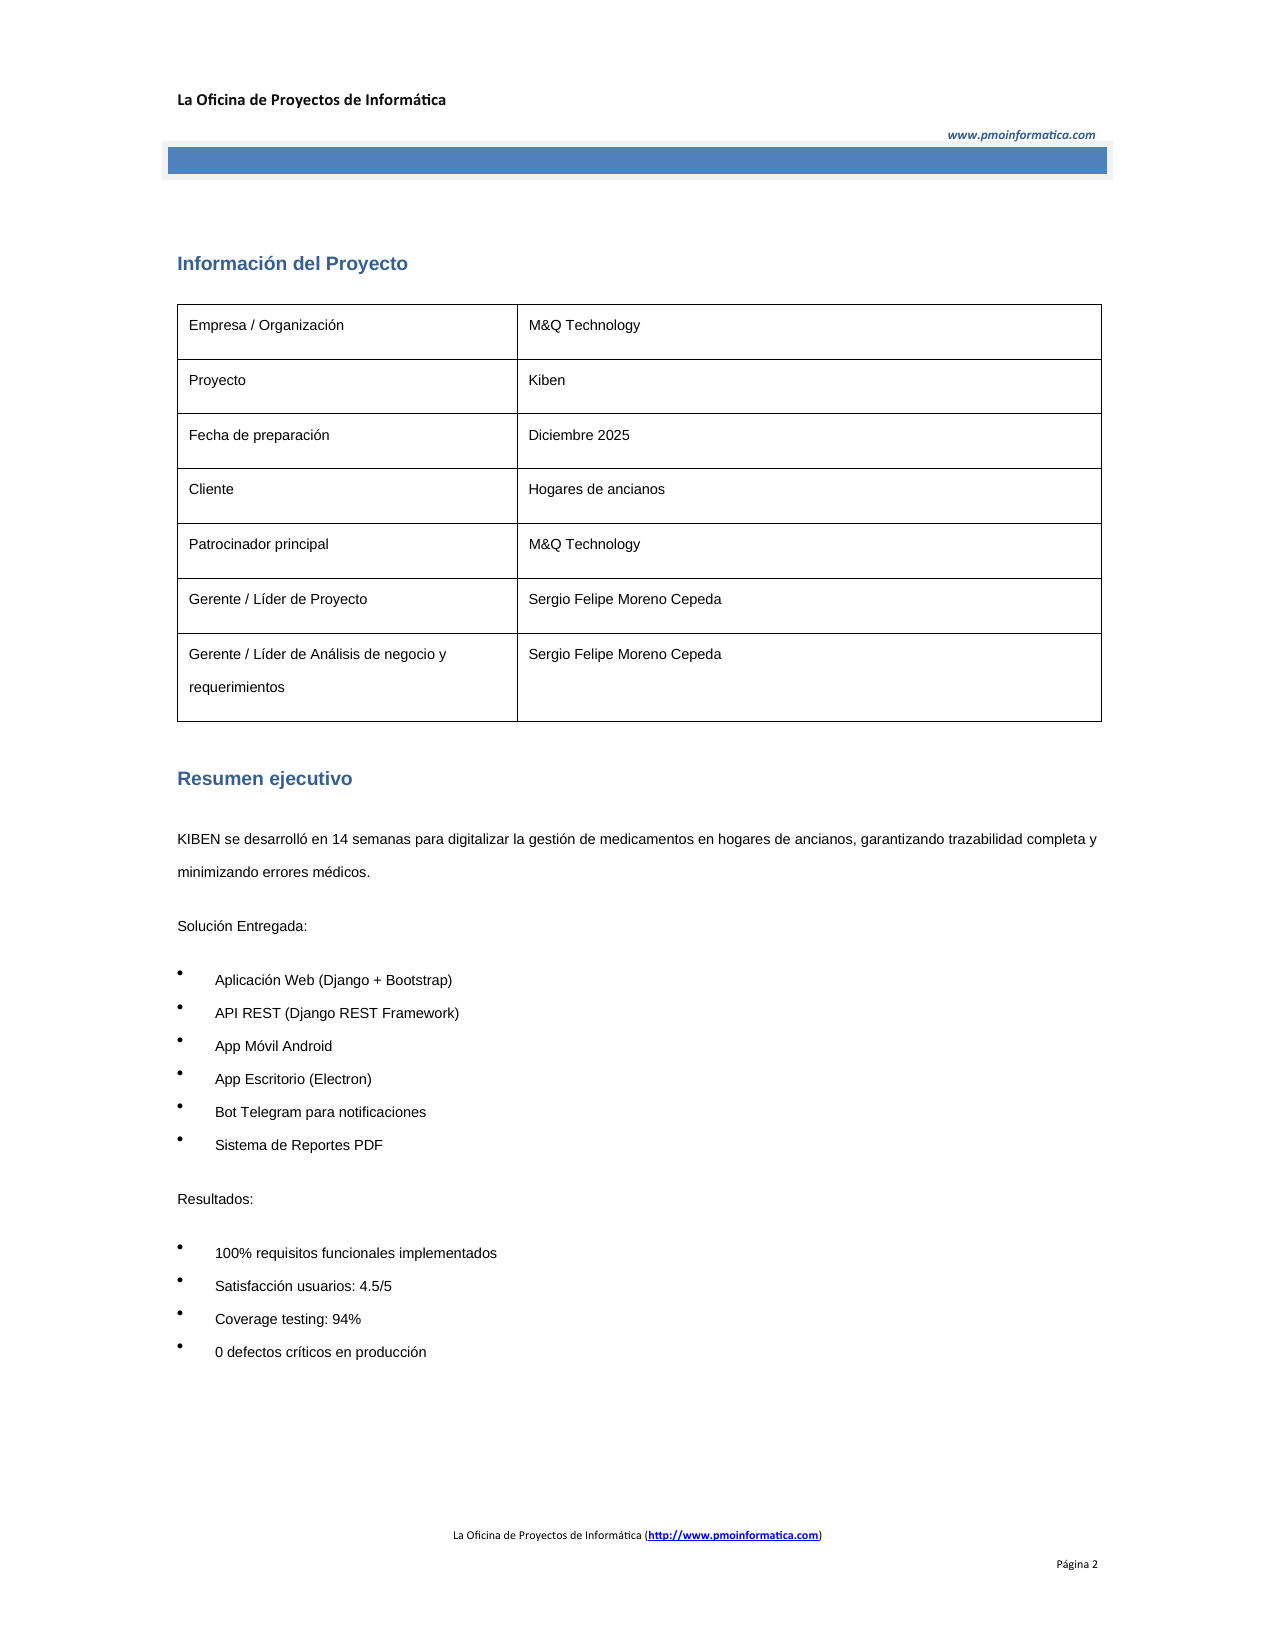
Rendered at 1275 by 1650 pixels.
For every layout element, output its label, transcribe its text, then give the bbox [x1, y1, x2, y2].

subtitle Información del Proyecto [177, 236, 1098, 274]
table_cell Patrocinador principal [178, 524, 517, 578]
table_cell Sergio Felipe Moreno Cepeda [518, 579, 1101, 633]
list Coverage testing: 94% [177, 1299, 1098, 1328]
table_cell Fecha de preparación [178, 414, 517, 468]
list Sistema de Reportes PDF [177, 1125, 1098, 1154]
table_header M&Q Technology [518, 305, 1101, 358]
table_cell Proyecto [178, 360, 517, 413]
table_cell M&Q Technology [518, 524, 1101, 578]
list API REST (Django REST Framework) [177, 992, 1098, 1021]
list Satisfacción usuarios: 4.5/5 [177, 1266, 1098, 1295]
table_header Empresa / Organización [178, 305, 517, 358]
list Aplicación Web (Django + Bootstrap) [177, 959, 1098, 988]
table_cell Diciembre 2025 [518, 414, 1101, 468]
list 0 defectos críticos en producción [177, 1332, 1098, 1361]
text Solución Entregada: [177, 906, 1098, 934]
list App Móvil Android [177, 1026, 1098, 1054]
list 100% requisitos funcionales implementados [177, 1233, 1098, 1262]
table_cell Cliente [178, 469, 517, 523]
subtitle Resumen ejecutivo [177, 751, 1098, 789]
table_cell Gerente / Líder de Análisis de negocio y requerimientos [178, 634, 517, 721]
table_cell Sergio Felipe Moreno Cepeda [518, 634, 1101, 721]
list Bot Telegram para notificaciones [177, 1092, 1098, 1121]
table_cell Hogares de ancianos [518, 469, 1101, 523]
text Resultados: [177, 1179, 1098, 1208]
table_cell Gerente / Líder de Proyecto [178, 579, 517, 633]
table_cell Kiben [518, 360, 1101, 413]
text KIBEN se desarrolló en 14 semanas para digitalizar la gestión de medicamentos en hogares de ancianos, garantizando trazabilidad completa y minimizando errores médicos. [177, 819, 1098, 880]
list App Escritorio (Electron) [177, 1059, 1098, 1088]
